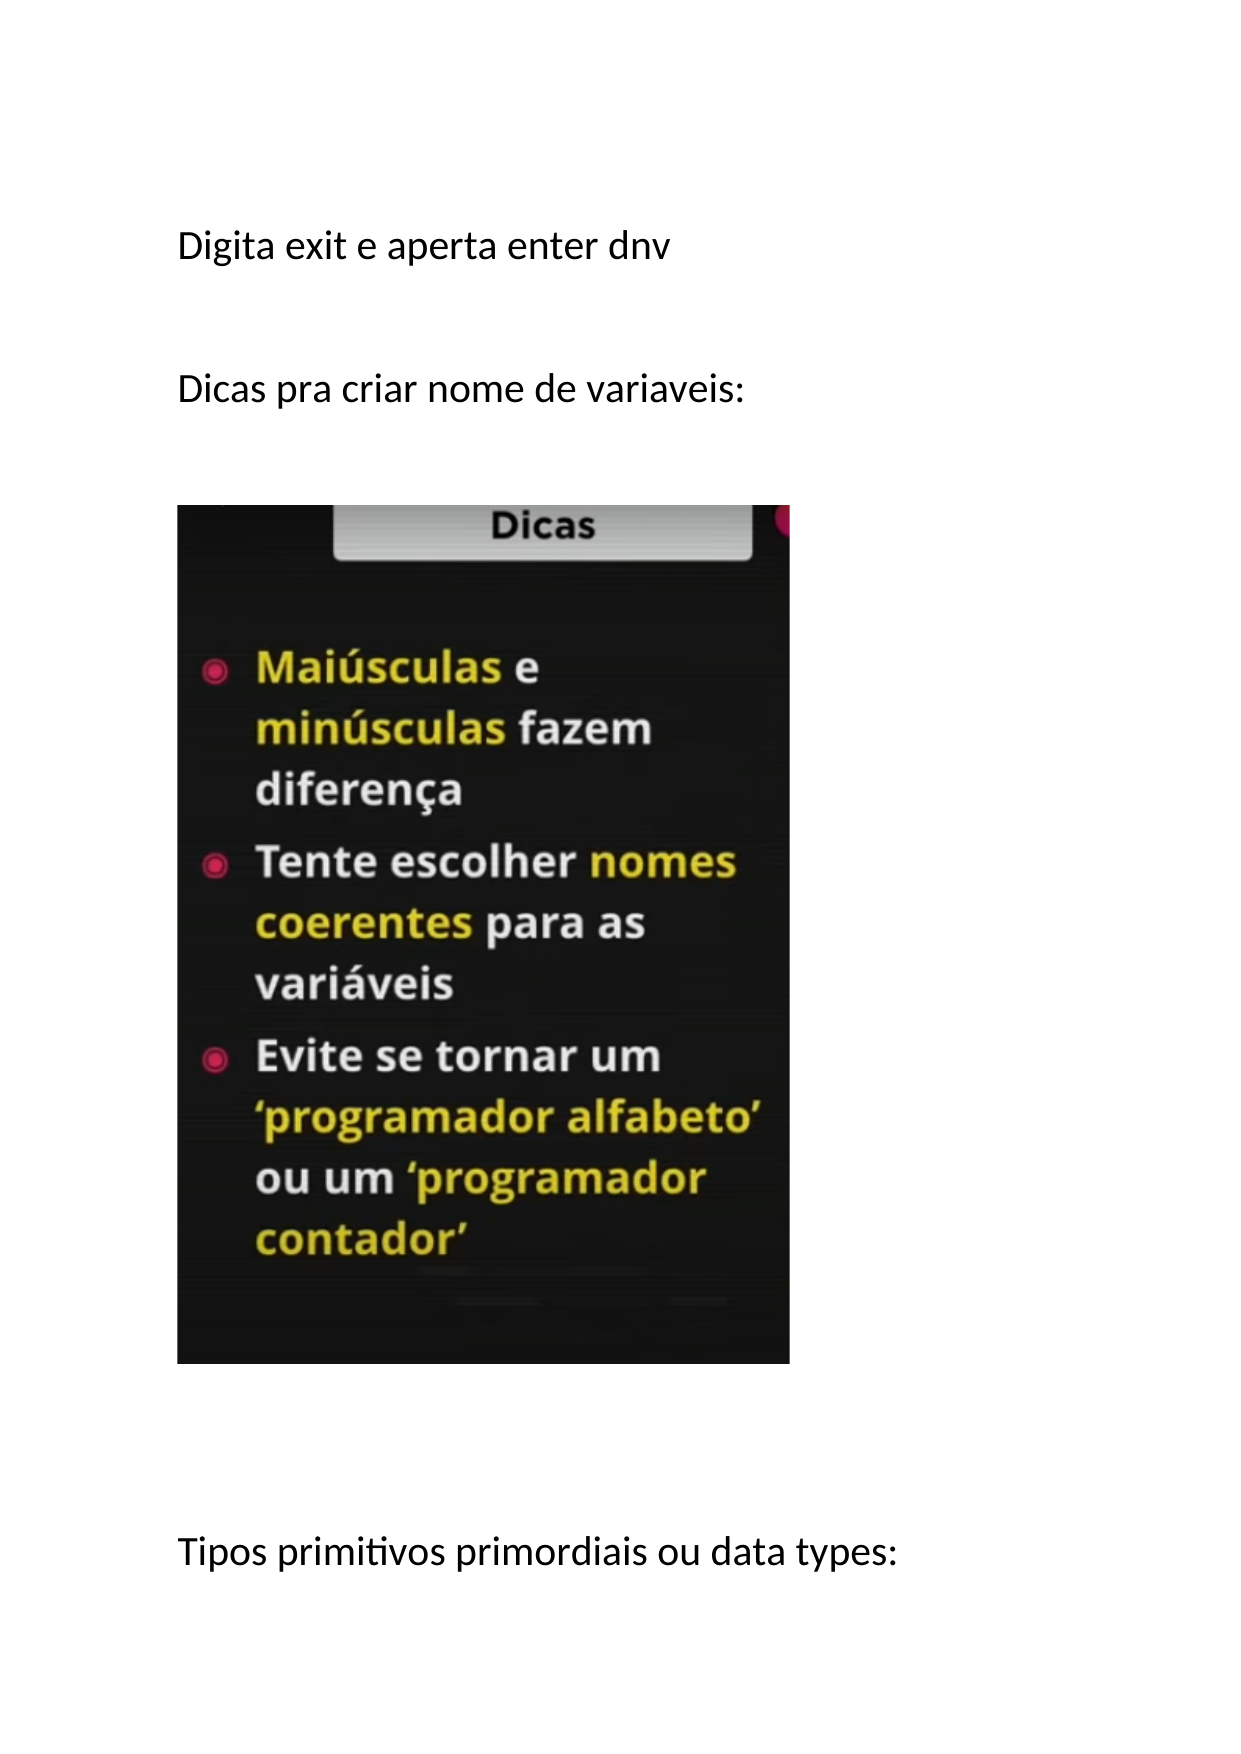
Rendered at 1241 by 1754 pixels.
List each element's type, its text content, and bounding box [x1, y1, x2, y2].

text Digita exit e aperta enter dnv [177, 219, 1063, 270]
text Dicas pra criar nome de variaveis: [177, 362, 1063, 413]
picture [177, 505, 790, 1364]
text Tipos primitivos primordiais ou data types: [177, 1525, 1063, 1576]
